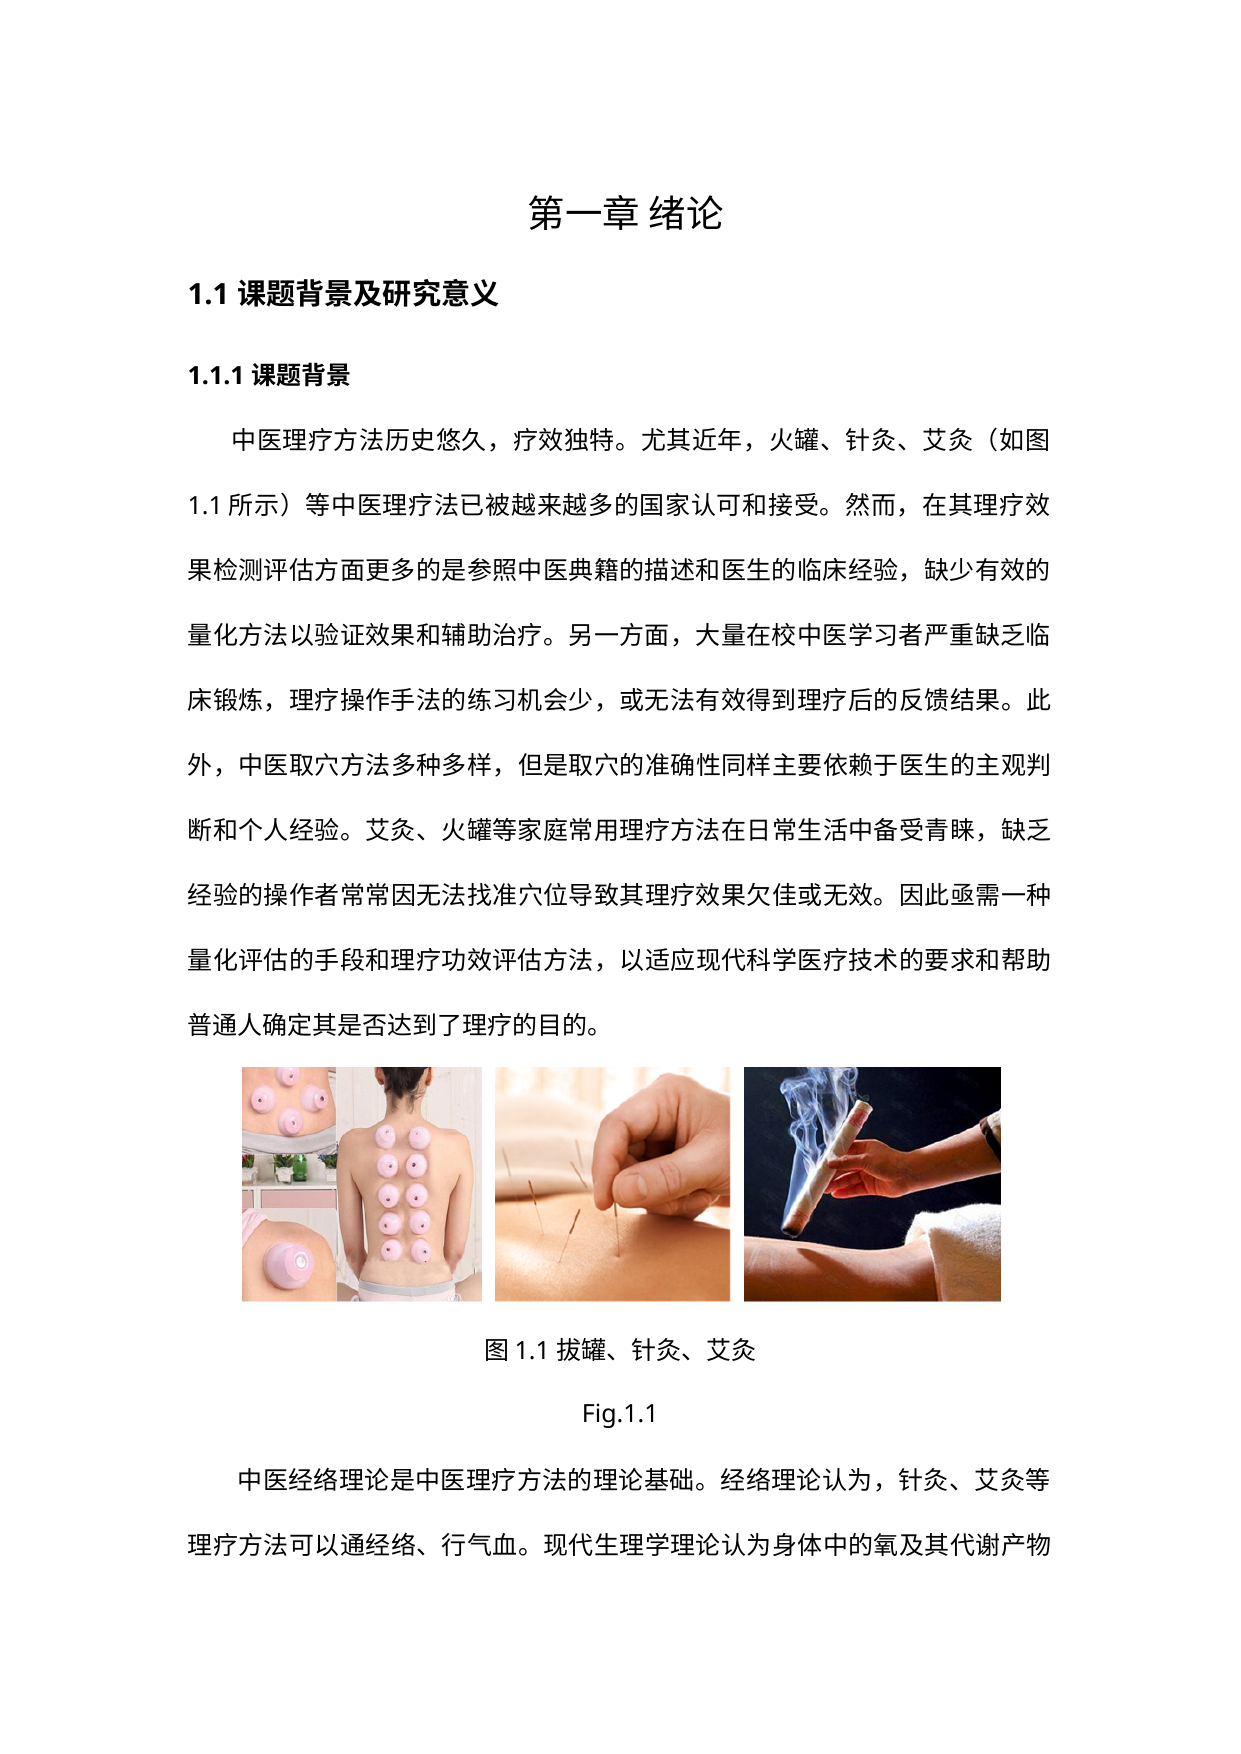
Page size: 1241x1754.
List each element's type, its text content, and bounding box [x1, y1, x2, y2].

text 图1.1 拔罐、针灸、艾灸 [187, 1316, 1053, 1381]
text 1.1.1 课题背景 [187, 341, 1053, 406]
picture [234, 1055, 1006, 1308]
text 中医理疗方法历史悠久，疗效独特。尤其近年，火罐、针灸、艾灸（如图1.1所示）等中医理疗法已被越来越多的国家认可和接受。然而，在其理疗效果检测评估方面更多的是参照中医典籍的描述和医生的临床经验，缺少有效的量化方法以验证效果和辅助治疗。另一方面，大量在校中医学习者严重缺乏临床锻炼，理疗操作手法的练习机会少，或无法有效得到理疗后的反馈结果。此外，中医取穴方法多种多样，但是取穴的准确性同样主要依赖于医生的主观判断和个人经验。艾灸、火罐等家庭常用理疗方法在日常生活中备受青睐，缺乏经验的操作者常常因无法找准穴位导致其理疗效果欠佳或无效。因此亟需一种量化评估的手段和理疗功效评估方法，以适应现代科学医疗技术的要求和帮助普通人确定其是否达到了理疗的目的。 [187, 406, 1053, 1056]
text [187, 1446, 1053, 1576]
text 1.1 课题背景及研究意义 [187, 259, 1053, 324]
text 第一章 绪论 [198, 178, 1053, 243]
text Fig.1.1 [187, 1381, 1053, 1446]
